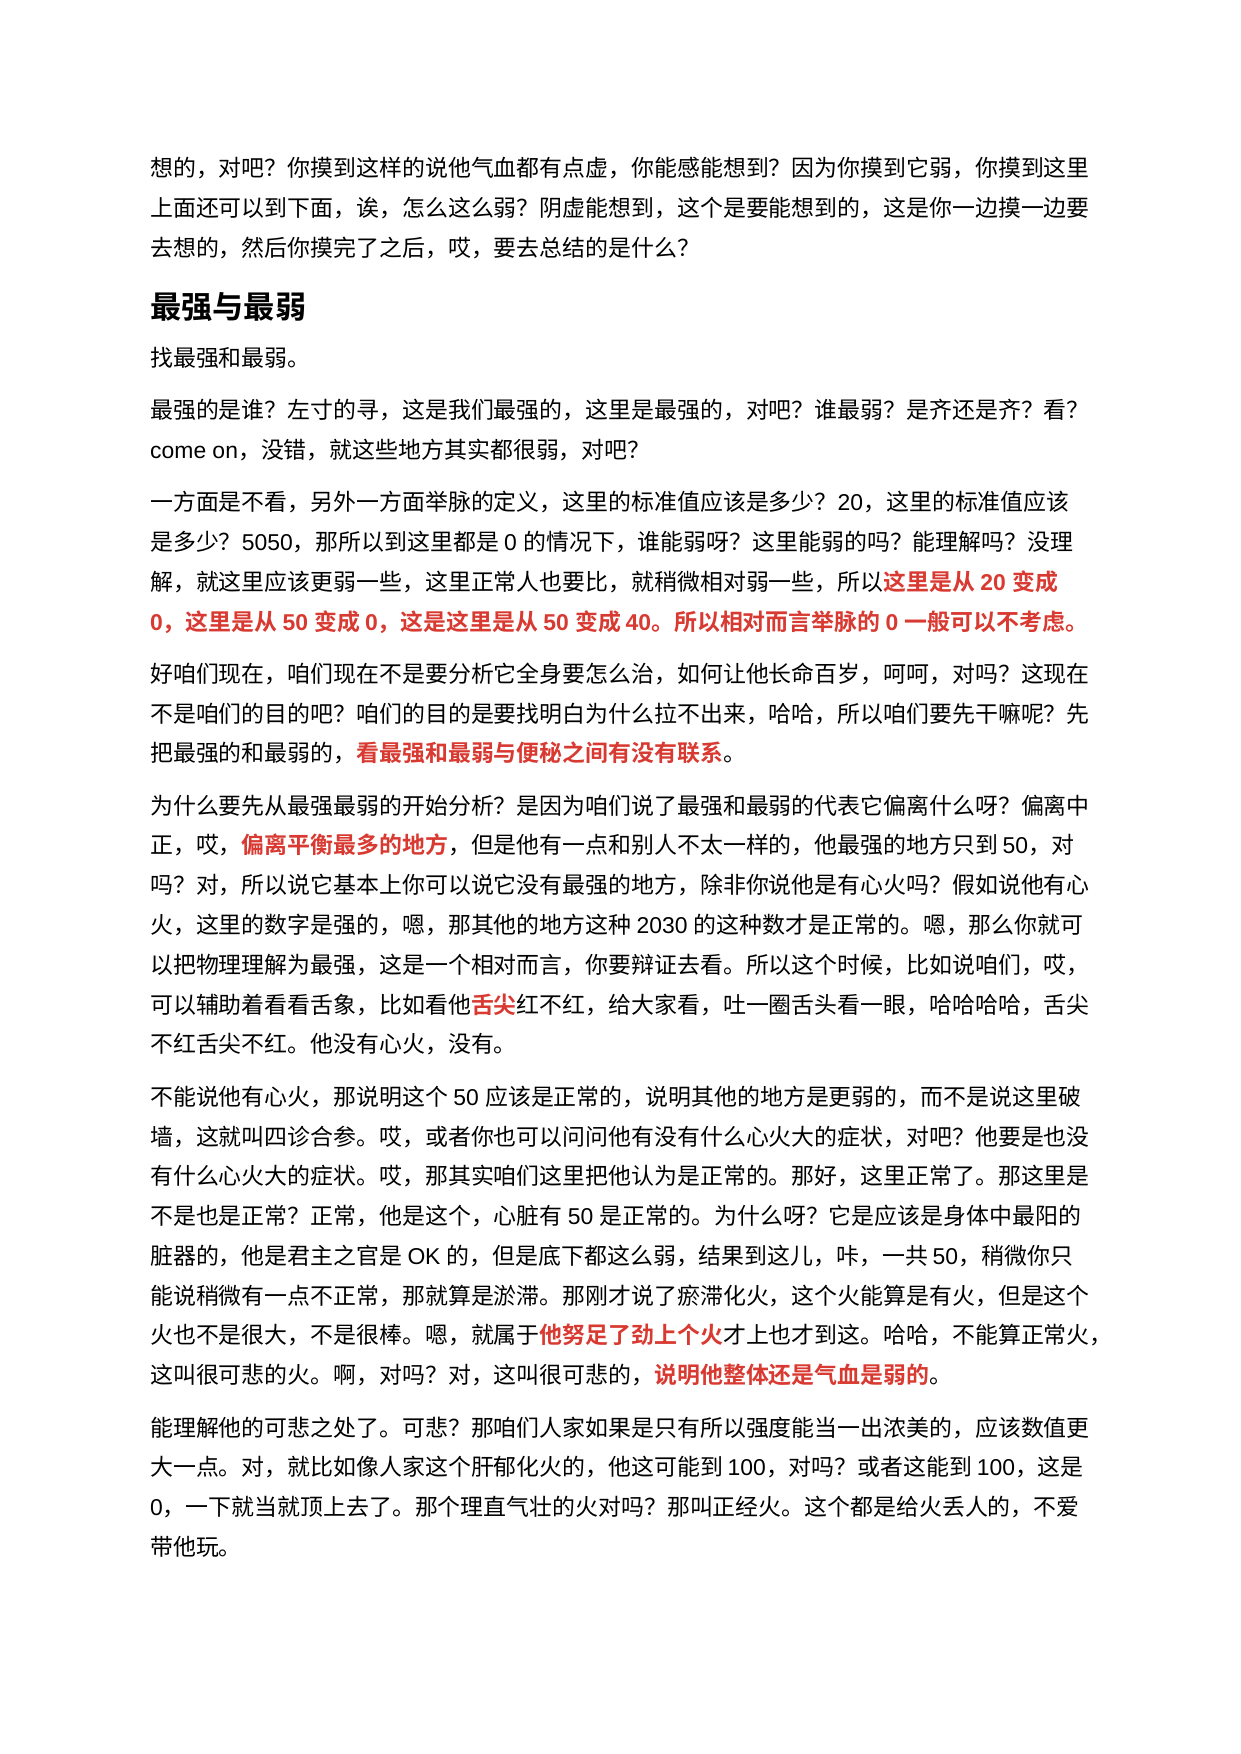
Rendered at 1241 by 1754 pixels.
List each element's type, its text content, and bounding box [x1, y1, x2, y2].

text 不能说他有心火，那说明这个 50 应该是正常的，说明其他的地方是更弱的，而不是说这里破墙，这就叫四诊合参。哎，或者你也可以问问他有没有什么心火大的症状，对吧？他要是也没有什么心火大的症状。哎，那其实咱们这里把他认为是正常的。那好，这里正常了。那这里是不是也是正常？正常，他是这个，心脏有 50 是正常的。为什么呀？它是应该是身体中最阳的脏器的，他是君主之官是 OK 的，但是底下都这么弱，结果到这儿，咔，一共50，稍微你只能说稍微有一点不正常，那就算是淤滞。那刚才说了瘀滞化火，这个火能算是有火，但是这个火也不是很大，不是很棒。嗯，就属于他努足了劲上个火才上也才到这。哈哈，不能算正常火，这叫很可悲的火。啊，对吗？对，这叫很可悲的，说明他整体还是气血是弱的。 [150, 1078, 1090, 1390]
text 最强的是谁？左寸的寻，这是我们最强的，这里是最强的，对吧？谁最弱？是齐还是齐？看？ come on，没错，就这些地方其实都很弱，对吧？ [150, 392, 1090, 465]
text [150, 150, 1090, 263]
text 一方面是不看，另外一方面举脉的定义，这里的标准值应该是多少？20，这里的标准值应该是多少？5050，那所以到这里都是 0 的情况下，谁能弱呀？这里能弱的吗？能理解吗？没理解，就这里应该更弱一些，这里正常人也要比，就稍微相对弱一些，所以这里是从 20 变成0，这里是从 50 变成0，这是这里是从 50 变成40。所以相对而言举脉的 0 一般可以不考虑。 [150, 484, 1090, 637]
text 能理解他的可悲之处了。可悲？那咱们人家如果是只有所以强度能当一出浓美的，应该数值更大一点。对，就比如像人家这个肝郁化火的，他这可能到100，对吗？或者这能到100，这是0，一下就当就顶上去了。那个理直气壮的火对吗？那叫正经火。这个都是给火丢人的，不爱带他玩。 [150, 1409, 1090, 1562]
text 找最强和最弱。 [150, 339, 1090, 373]
text 为什么要先从最强最弱的开始分析？是因为咱们说了最强和最弱的代表它偏离什么呀？偏离中正，哎，偏离平衡最多的地方，但是他有一点和别人不太一样的，他最强的地方只到50，对吗？对，所以说它基本上你可以说它没有最强的地方，除非你说他是有心火吗？假如说他有心火，这里的数字是强的，嗯，那其他的地方这种 2030 的这种数才是正常的。嗯，那么你就可以把物理理解为最强，这是一个相对而言，你要辩证去看。所以这个时候，比如说咱们，哎，可以辅助着看看舌象，比如看他舌尖红不红，给大家看，吐一圈舌头看一眼，哈哈哈哈，舌尖不红舌尖不红。他没有心火，没有。 [150, 787, 1090, 1059]
text 好咱们现在，咱们现在不是要分析它全身要怎么治，如何让他长命百岁，呵呵，对吗？这现在不是咱们的目的吧？咱们的目的是要找明白为什么拉不出来，哈哈，所以咱们要先干嘛呢？先把最强的和最弱的，看最强和最弱与便秘之间有没有联系。 [150, 656, 1090, 768]
